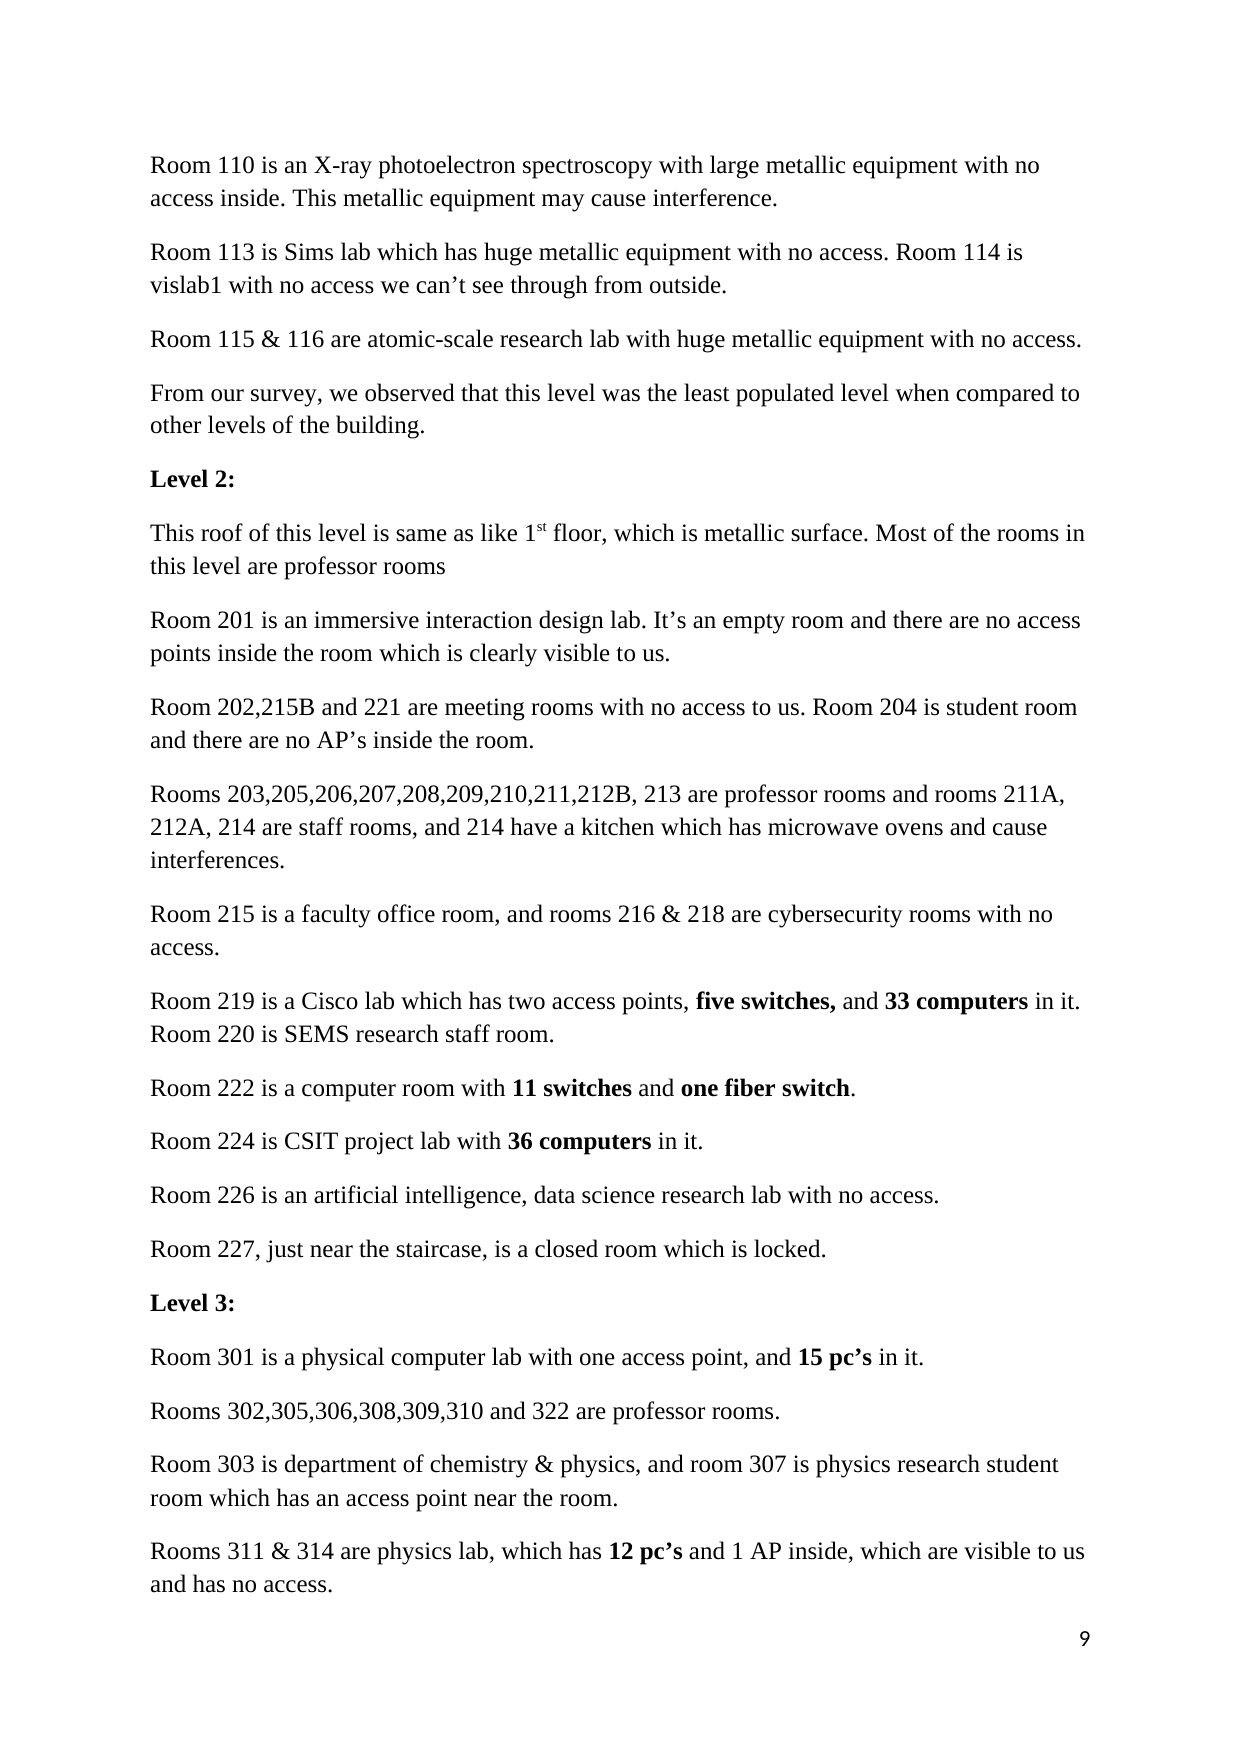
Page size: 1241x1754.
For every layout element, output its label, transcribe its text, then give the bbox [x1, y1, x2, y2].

text Room 110 is an X-ray photoelectron spectroscopy with large metallic equipment with no access inside. This metallic equipment may cause interference. [150, 150, 1090, 212]
text Room 227, just near the staircase, is a closed room which is locked. [150, 1234, 1090, 1263]
text Room 226 is an artificial intelligence, data science research lab with no access. [150, 1180, 1090, 1209]
text Rooms 203,205,206,207,208,209,210,211,212B, 213 are professor rooms and rooms 211A, 212A, 214 are staff rooms, and 214 have a kitchen which has microwave ovens and cause interferences. [150, 779, 1090, 874]
text Room 115 & 116 are atomic-scale research lab with huge metallic equipment with no access. [150, 324, 1090, 352]
text Rooms 302,305,306,308,309,310 and 322 are professor rooms. [150, 1396, 1090, 1424]
text Room 224 is CSIT project lab with 36 computers in it. [150, 1126, 1090, 1155]
text Room 113 is Sims lab which has huge metallic equipment with no access. Room 114 is vislab1 with no access we can’t see through from outside. [150, 237, 1090, 299]
text Room 201 is an immersive interaction design lab. It’s an empty room and there are no access points inside the room which is clearly visible to us. [150, 605, 1090, 667]
text Room 215 is a faculty office room, and rooms 216 & 218 are cybersecurity rooms with no access. [150, 899, 1090, 961]
text Room 303 is department of chemistry & physics, and room 307 is physics research student room which has an access point near the room. [150, 1449, 1090, 1511]
text This roof of this level is same as like 1st floor, which is metallic surface. Most of the rooms in this level are professor rooms [150, 518, 1090, 580]
text From our survey, we observed that this level was the least populated level when compared to other levels of the building. [150, 378, 1090, 439]
text Room 219 is a Cisco lab which has two access points, five switches, and 33 computers in it. Room 220 is SEMS research staff room. [150, 986, 1090, 1047]
text Room 301 is a physical computer lab with one access point, and 15 pc’s in it. [150, 1342, 1090, 1371]
text Level 3: [150, 1288, 1090, 1317]
text Level 2: [150, 464, 1090, 493]
text Rooms 311 & 314 are physics lab, which has 12 pc’s and 1 AP inside, which are visible to us and has no access. [150, 1536, 1090, 1598]
text Room 202,215B and 221 are meeting rooms with no access to us. Room 204 is student room and there are no AP’s inside the room. [150, 692, 1090, 754]
text Room 222 is a computer room with 11 switches and one fiber switch. [150, 1073, 1090, 1101]
